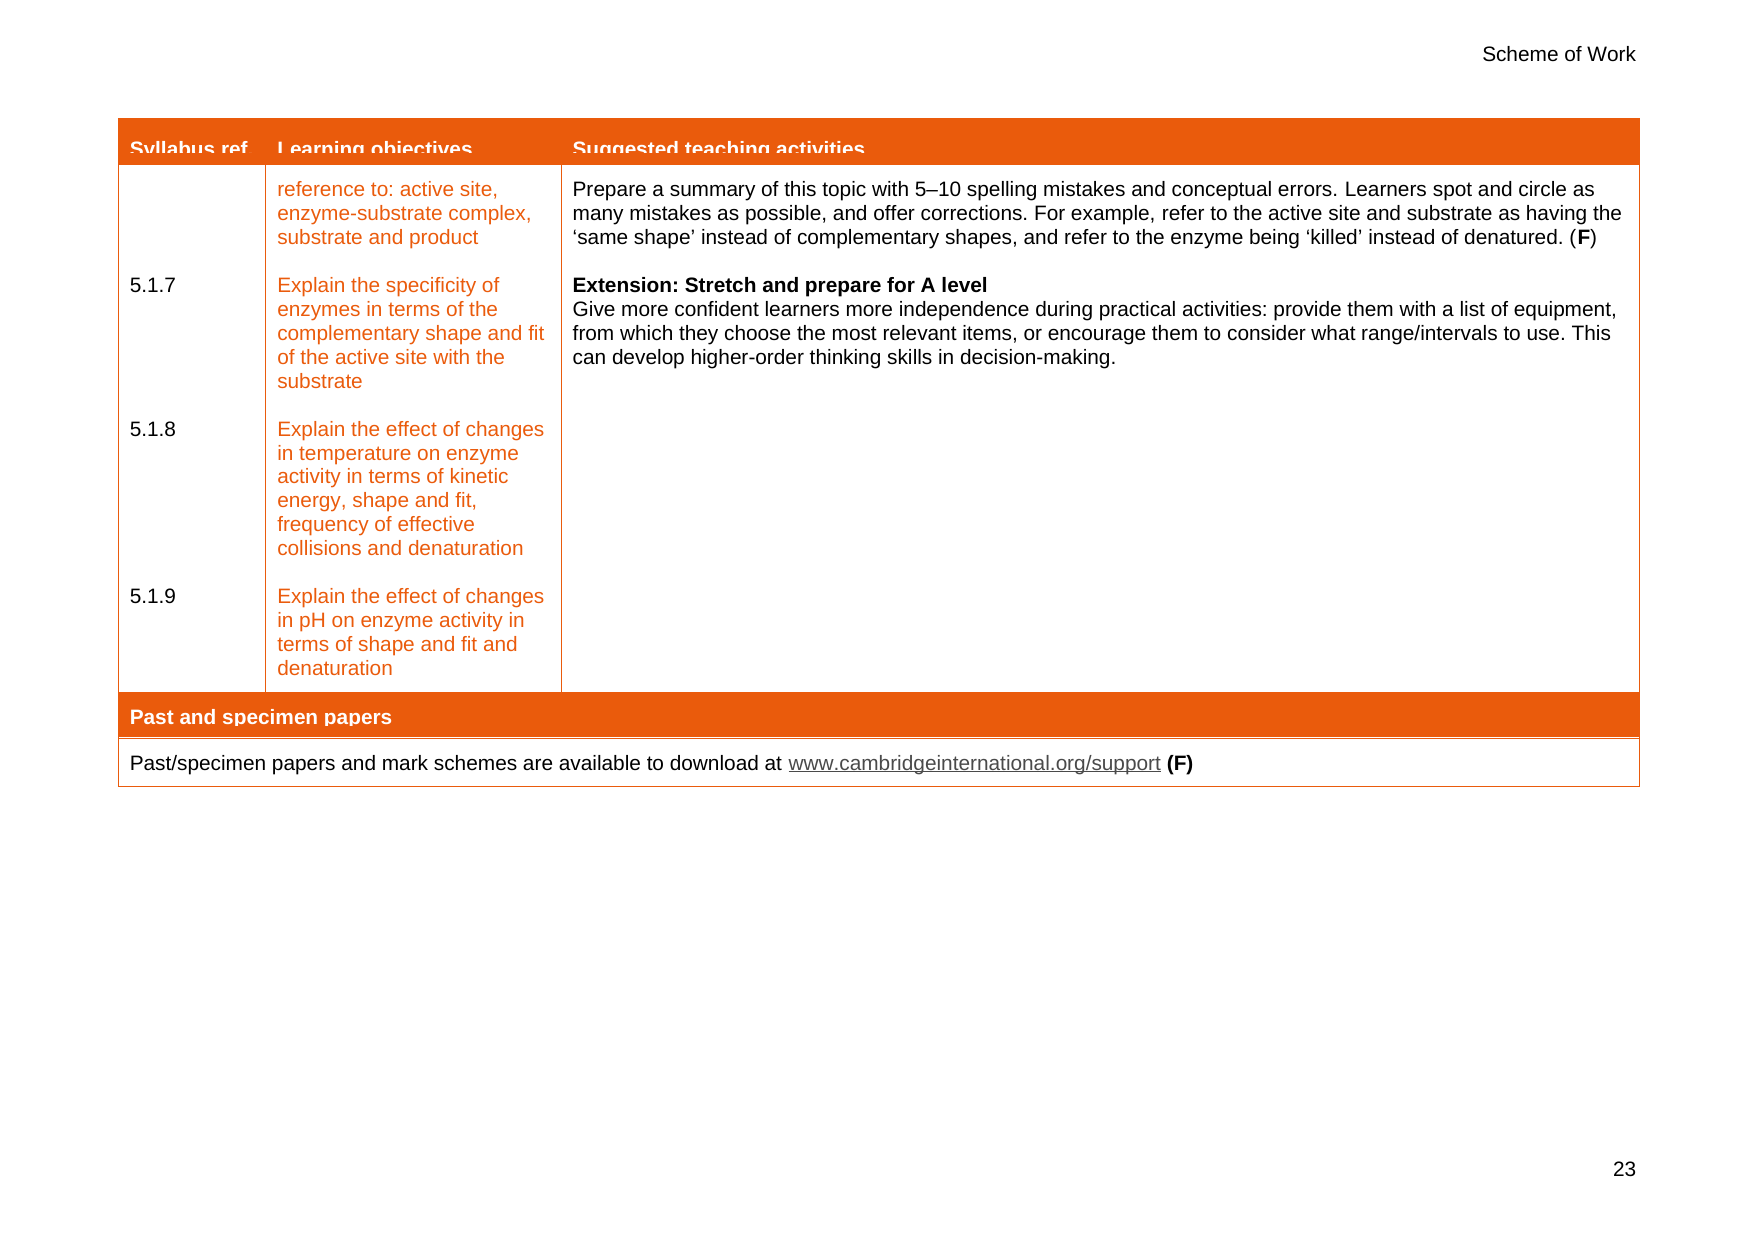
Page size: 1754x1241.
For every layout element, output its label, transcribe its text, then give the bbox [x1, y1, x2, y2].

table_cell Past and specimen papers [119, 693, 1639, 737]
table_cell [266, 165, 561, 692]
table_cell Past/specimen papers and mark schemes are available to download at www.cambridgeinternational.org/support (F) [119, 739, 1639, 786]
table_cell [562, 165, 1639, 692]
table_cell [119, 165, 265, 692]
table_header Suggested teaching activities [562, 119, 1639, 164]
table_header Learning objectives [266, 119, 561, 164]
table_header Syllabus ref. [119, 119, 265, 164]
